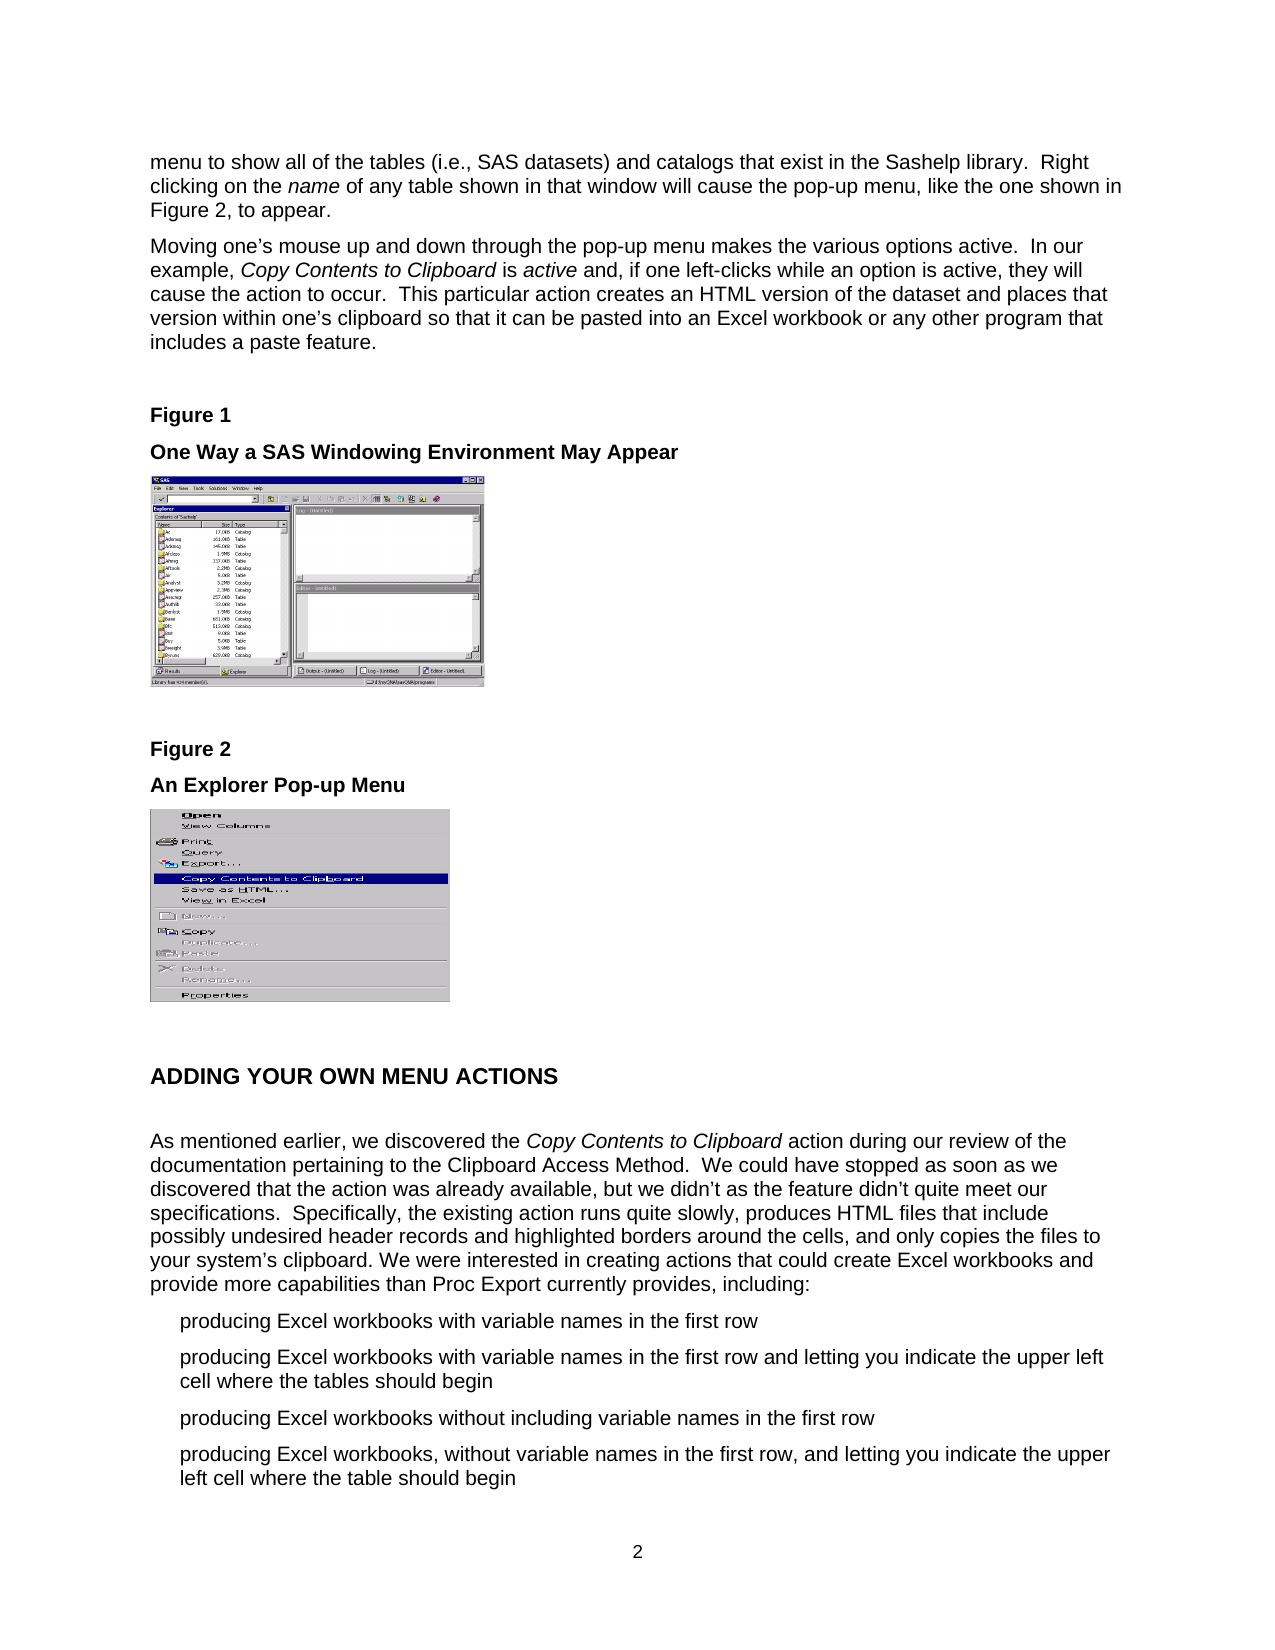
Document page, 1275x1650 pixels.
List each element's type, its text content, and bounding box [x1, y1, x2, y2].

text One Way a SAS Windowing Environment May Appear [150, 439, 1125, 463]
subtitle ADDING YOUR OWN MENU ACTIONS [150, 1063, 1125, 1090]
text Moving one’s mouse up and down through the pop-up menu makes the various options active. In our example, Copy Contents to Clipboard is active and, if one left-clicks while an option is active, they will cause the action to occur. This particular action creates an HTML version of the dataset and places that version within one’s clipboard so that it can be pasted into an Excel workbook or any other program that includes a paste feature. [150, 234, 1125, 354]
text producing Excel workbooks, without variable names in the first row, and letting you indicate the upper left cell where the table should begin [179, 1442, 1125, 1490]
text producing Excel workbooks with variable names in the first row and letting you indicate the upper left cell where the tables should begin [179, 1345, 1125, 1393]
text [150, 150, 1125, 222]
text Figure 2 [150, 736, 1125, 760]
picture [150, 809, 450, 1002]
text An Explorer Pop-up Menu [150, 773, 1125, 797]
picture [150, 476, 485, 687]
text producing Excel workbooks without including variable names in the first row [179, 1406, 1125, 1429]
text As mentioned earlier, we discovered the Copy Contents to Clipboard action during our review of the documentation pertaining to the Clipboard Access Method. We could have stopped as soon as we discovered that the action was already available, but we didn’t as the feature didn’t quite meet our specifications. Specifically, the existing action runs quite slowly, produces HTML files that include possibly undesired header records and highlighted borders around the cells, and only copies the files to your system’s clipboard. We were interested in creating actions that could create Excel workbooks and provide more capabilities than Proc Export currently provides, including: [150, 1128, 1125, 1296]
text Figure 1 [150, 403, 1125, 427]
text producing Excel workbooks with variable names in the first row [179, 1309, 1125, 1333]
